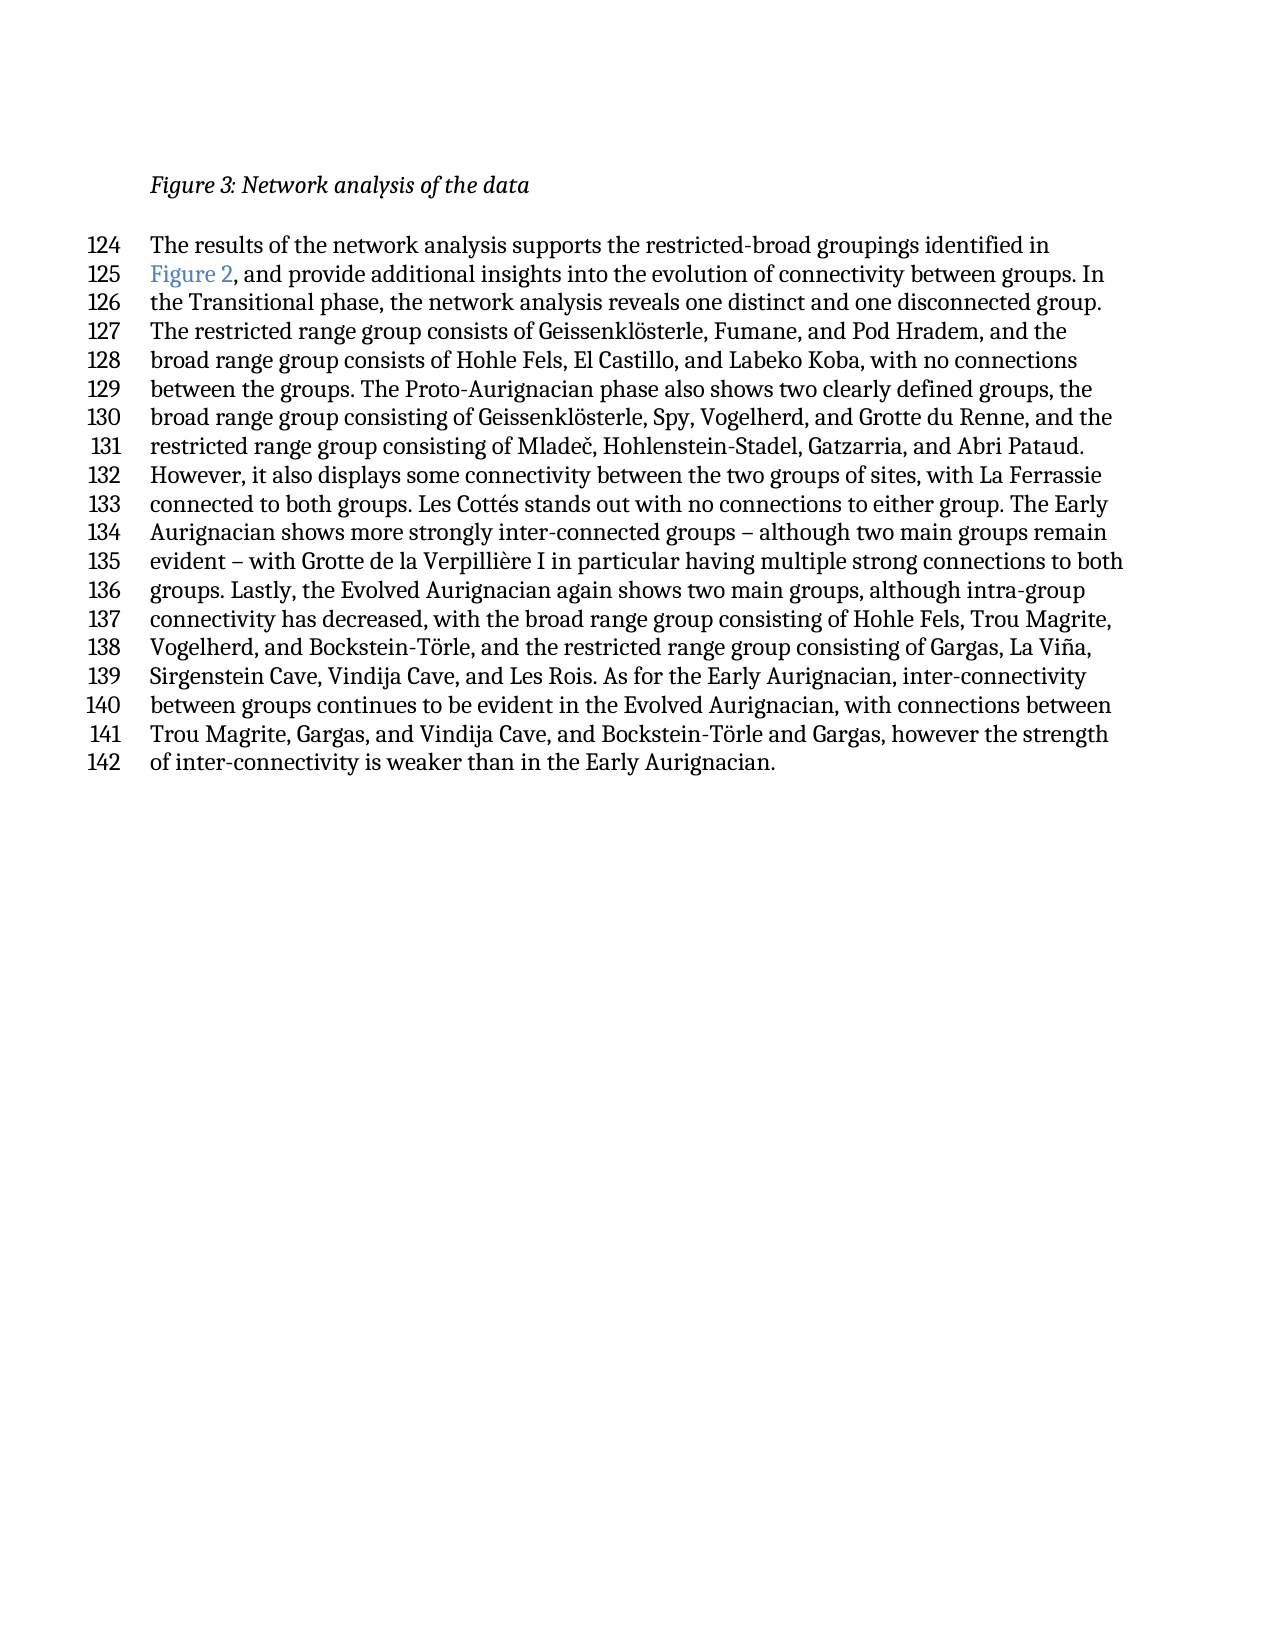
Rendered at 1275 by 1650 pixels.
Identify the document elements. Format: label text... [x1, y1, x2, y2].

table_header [139, 150, 1114, 212]
text The results of the network analysis supports the restricted-broad groupings identified in Figure 2, and provide additional insights into the evolution of connectivity between groups. In the Transitional phase, the network analysis reveals one distinct and one disconnected group. The restricted range group consists of Geissenklösterle, Fumane, and Pod Hradem, and the broad range group consists of Hohle Fels, El Castillo, and Labeko Koba, with no connections between the groups. The Proto-Aurignacian phase also shows two clearly defined groups, the broad range group consisting of Geissenklösterle, Spy, Vogelherd, and Grotte du Renne, and the restricted range group consisting of Mladeč, Hohlenstein-Stadel, Gatzarria, and Abri Pataud. However, it also displays some connectivity between the two groups of sites, with La Ferrassie connected to both groups. Les Cottés stands out with no connections to either group. The Early Aurignacian shows more strongly inter-connected groups – although two main groups remain evident – with Grotte de la Verpillière I in particular having multiple strong connections to both groups. Lastly, the Evolved Aurignacian again shows two main groups, although intra-group connectivity has decreased, with the broad range group consisting of Hohle Fels, Trou Magrite, Vogelherd, and Bockstein-Törle, and the restricted range group consisting of Gargas, La Viña, Sirgenstein Cave, Vindija Cave, and Les Rois. As for the Early Aurignacian, inter-connectivity between groups continues to be evident in the Evolved Aurignacian, with connections between Trou Magrite, Gargas, and Vindija Cave, and Bockstein-Törle and Gargas, however the strength of inter-connectivity is weaker than in the Early Aurignacian. [150, 231, 1125, 777]
